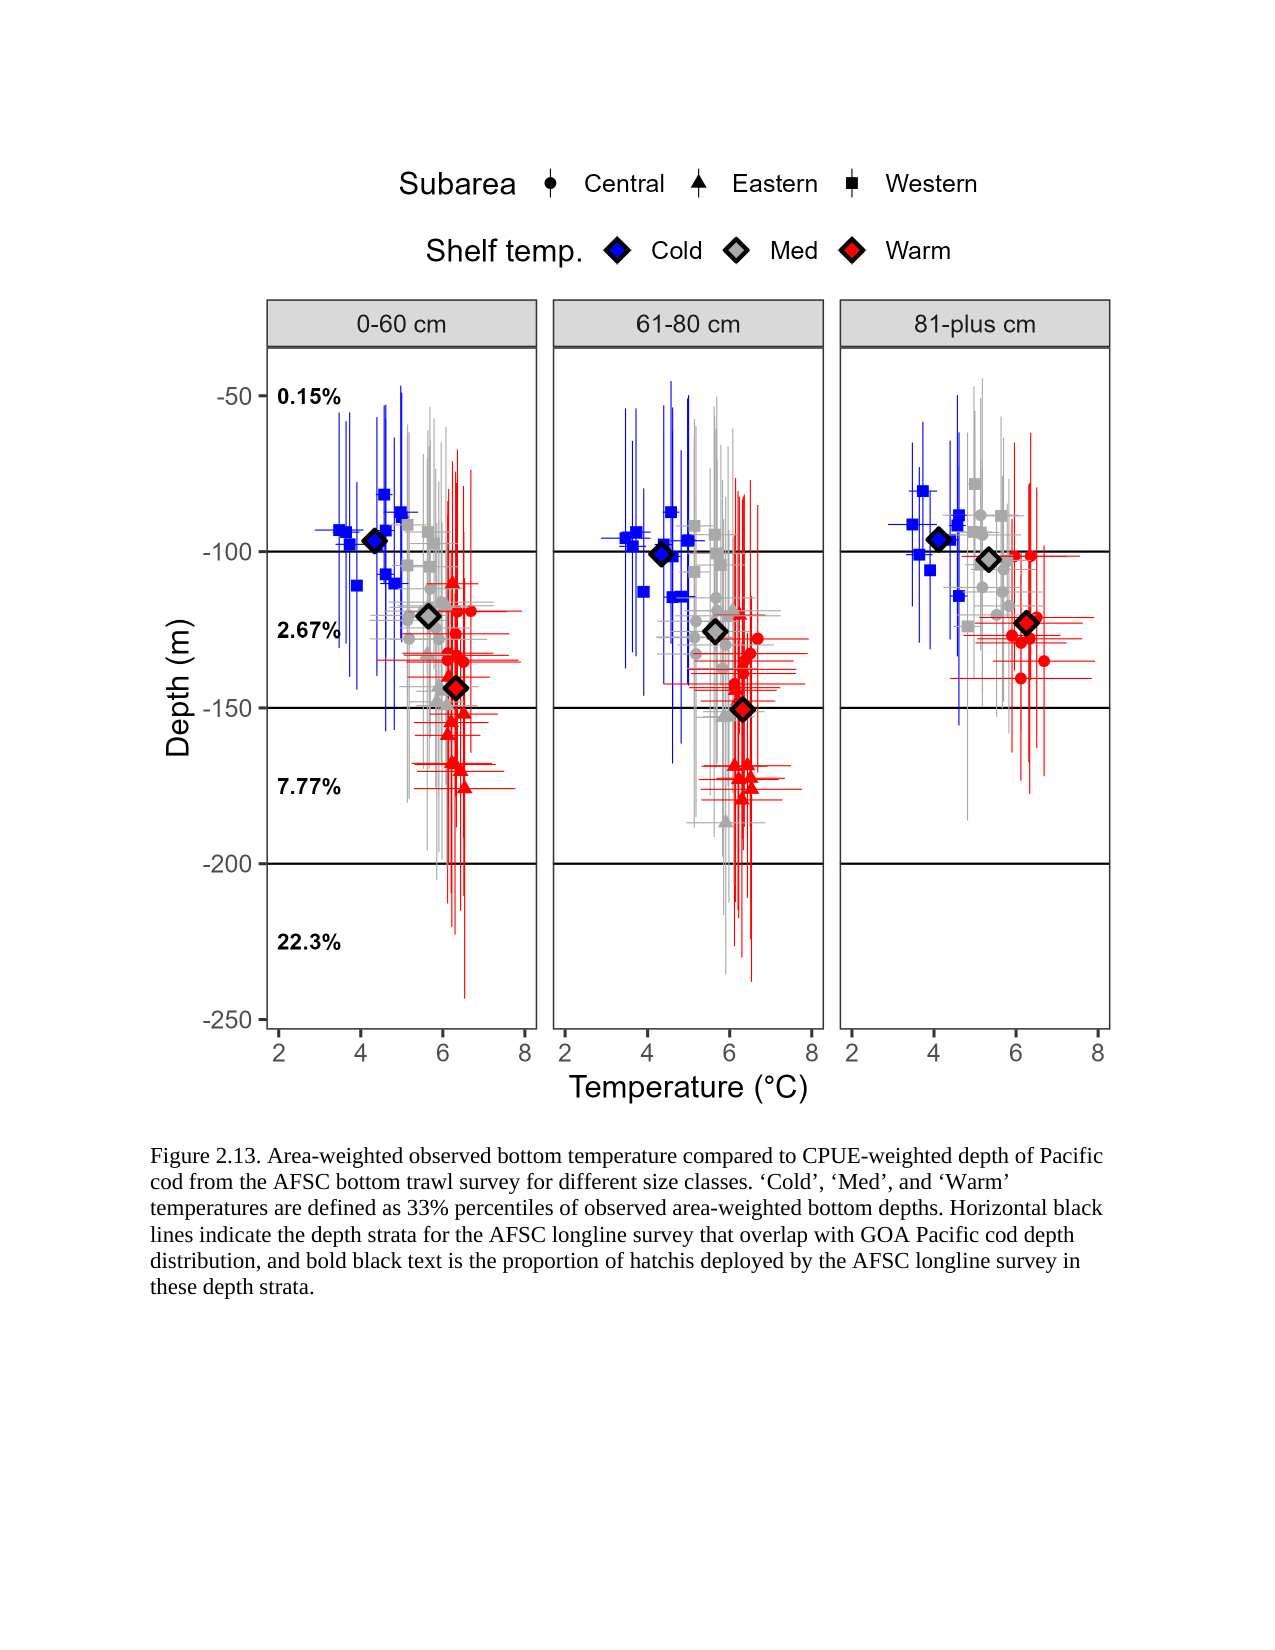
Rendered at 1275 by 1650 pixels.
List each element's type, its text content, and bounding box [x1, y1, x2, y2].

subtitle Figure 2.13. Area-weighted observed bottom temperature compared to CPUE-weighted depth of Pacific cod from the AFSC bottom trawl survey for different size classes. ‘Cold’, ‘Med’, and ‘Warm’ temperatures are defined as 33% percentiles of observed area-weighted bottom depths. Horizontal black lines indicate the depth strata for the AFSC longline survey that overlap with GOA Pacific cod depth distribution, and bold black text is the proportion of hatchis deployed by the AFSC longline survey in these depth strata. [150, 1142, 1125, 1300]
picture [150, 150, 1125, 1125]
